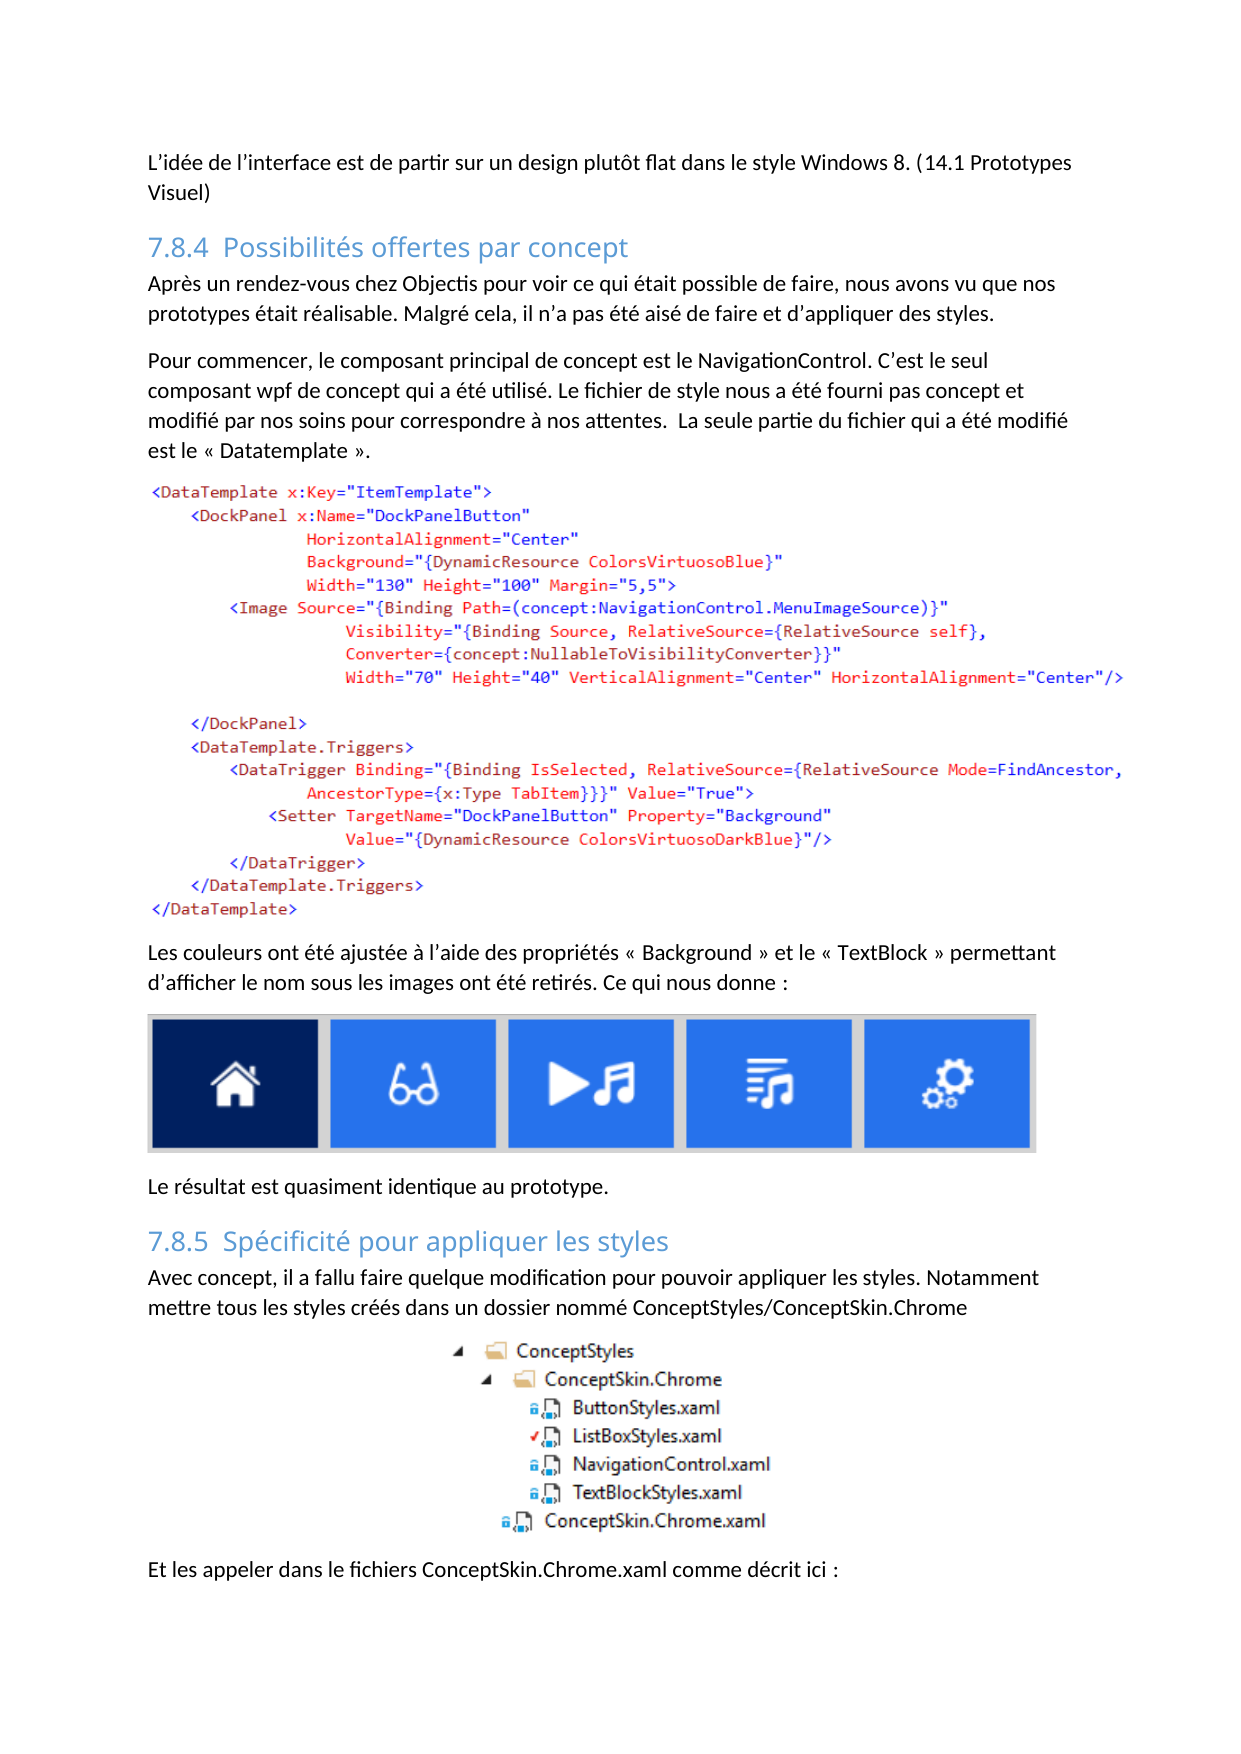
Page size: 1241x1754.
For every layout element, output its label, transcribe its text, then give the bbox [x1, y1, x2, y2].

text L’idée de l’interface est de partir sur un design plutôt flat dans le style Windows 8. (13.1 Prototypes Visuel) [148, 148, 1093, 206]
text Avec concept, il a fallu faire quelque modification pour pouvoir appliquer les styles. Notamment mettre tous les styles créés dans un dossier nommé ConceptStyles/ConceptSkin.Chrome [148, 1263, 1093, 1321]
text Les couleurs ont été ajustée à l’aide des propriétés « Background » et le « TextBlock » permettant d’afficher le nom sous les images ont été retirés. Ce qui nous donne : [148, 938, 1093, 996]
text Et les appeler dans le fichiers ConceptSkin.Chrome.xaml comme décrit ici : [148, 1555, 1093, 1583]
text Pour commencer, le composant principal de concept est le NavigationControl. C’est le seul composant wpf de concept qui a été utilisé. Le fichier de style nous a été fourni pas concept et modifié par nos soins pour correspondre à nos attentes. La seule partie du fichier qui a été modifié est le « Datatemplate ». [148, 346, 1093, 464]
subtitle Possibilités offertes par concept [148, 229, 1093, 266]
text Après un rendez-vous chez Objectis pour voir ce qui était possible de faire, nous avons vu que nos prototypes était réalisable. Malgré cela, il n’a pas été aisé de faire et d’appliquer des styles. [148, 269, 1093, 327]
picture [147, 483, 1127, 919]
picture [449, 1339, 791, 1537]
text Le résultat est quasiment identique au prototype. [148, 1172, 1093, 1200]
picture [147, 1014, 1037, 1153]
subtitle Spécificité pour appliquer les styles [148, 1223, 1093, 1260]
